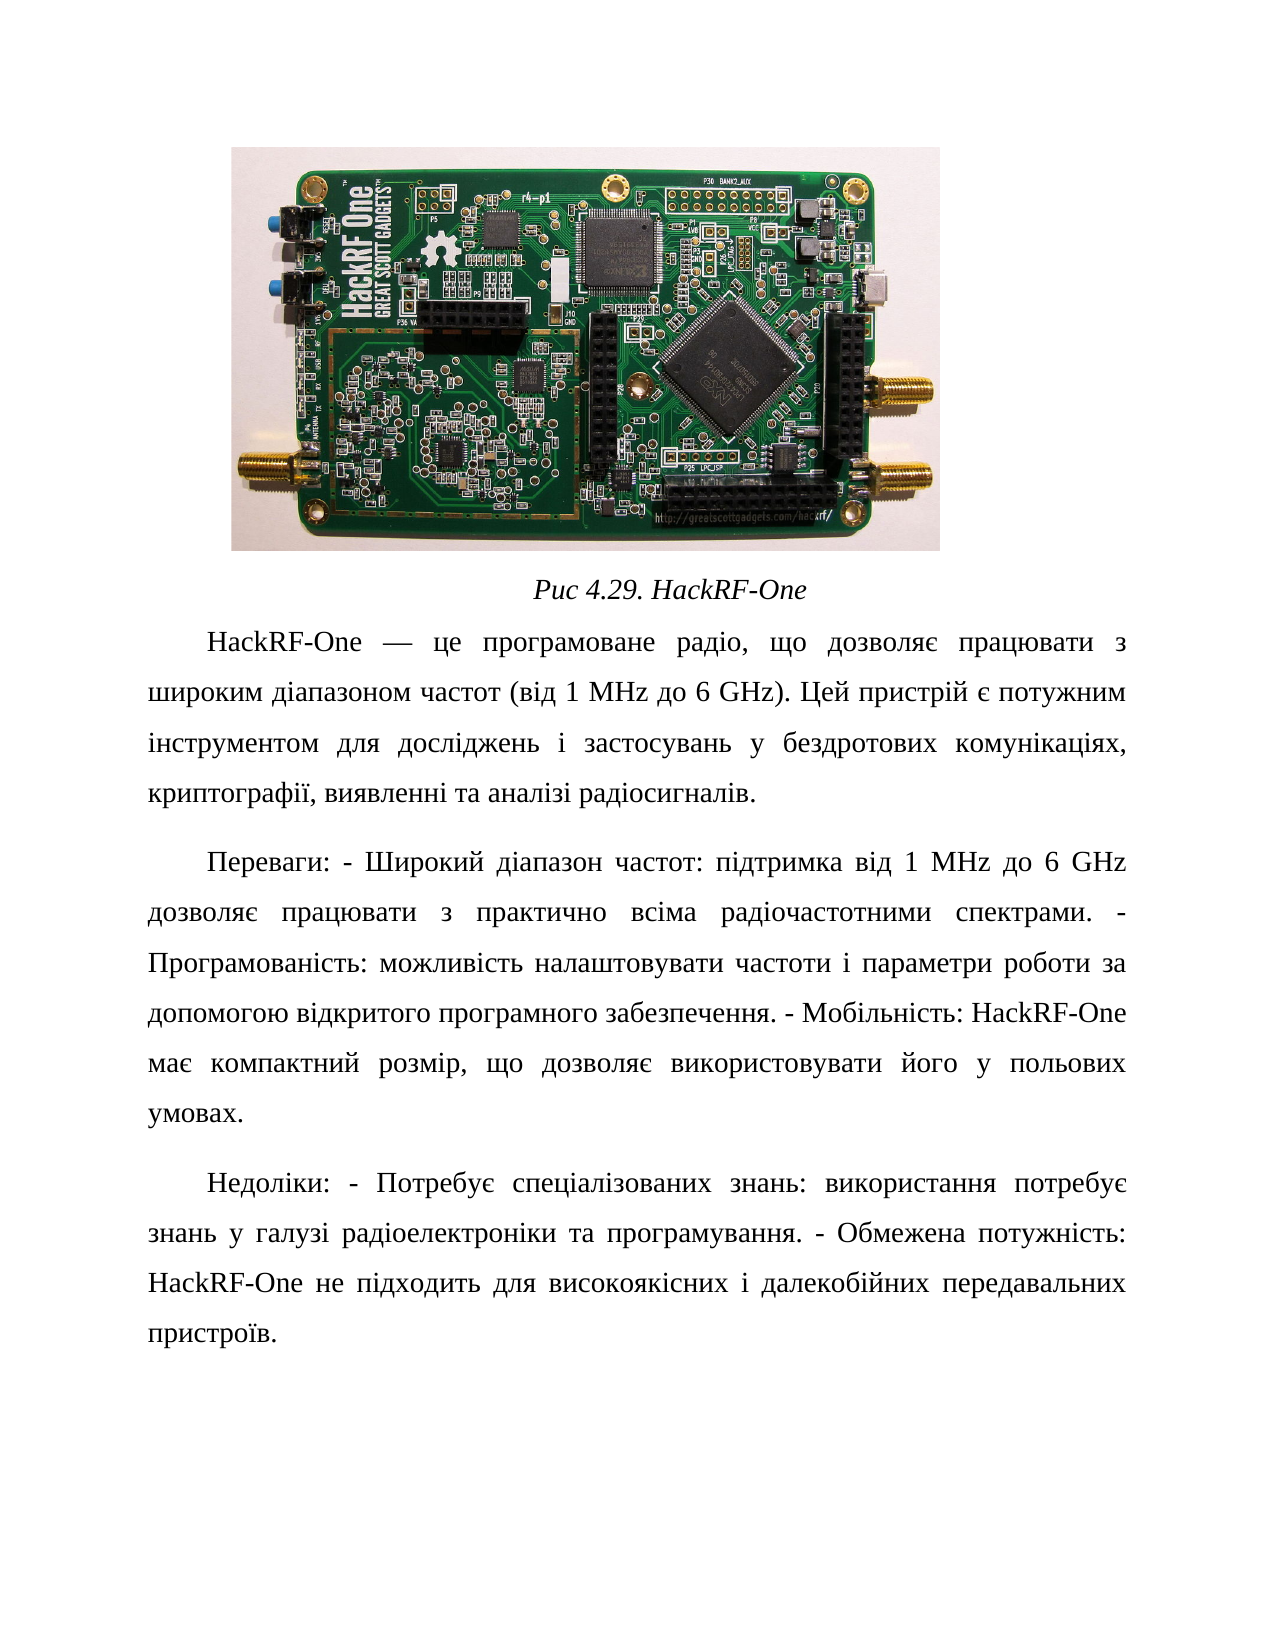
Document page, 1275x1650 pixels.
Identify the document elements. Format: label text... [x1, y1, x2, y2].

text Рис 4.29. HackRF-One [148, 572, 1127, 605]
text Переваги: - Широкий діапазон частот: підтримка від 1 MHz до 6 GHz дозволяє працювати з практично всіма радіочастотними спектрами. - Програмованість: можливість налаштовувати частоти і параметри роботи за допомогою відкритого програмного забезпечення. - Мобільність: HackRF-One має компактний розмір, що дозволяє використовувати його у польових умовах. [148, 844, 1127, 1129]
picture [231, 147, 940, 551]
text Недоліки: - Потребує спеціалізованих знань: використання потребує знань у галузі радіоелектроніки та програмування. - Обмежена потужність: HackRF-One не підходить для високоякісних і далекобійних передавальних пристроїв. [148, 1165, 1127, 1349]
text HackRF-One — це програмоване радіо, що дозволяє працювати з широким діапазоном частот (від 1 MHz до 6 GHz). Цей пристрій є потужним інструментом для досліджень і застосувань у бездротових комунікаціях, криптографії, виявленні та аналізі радіосигналів. [148, 624, 1127, 808]
